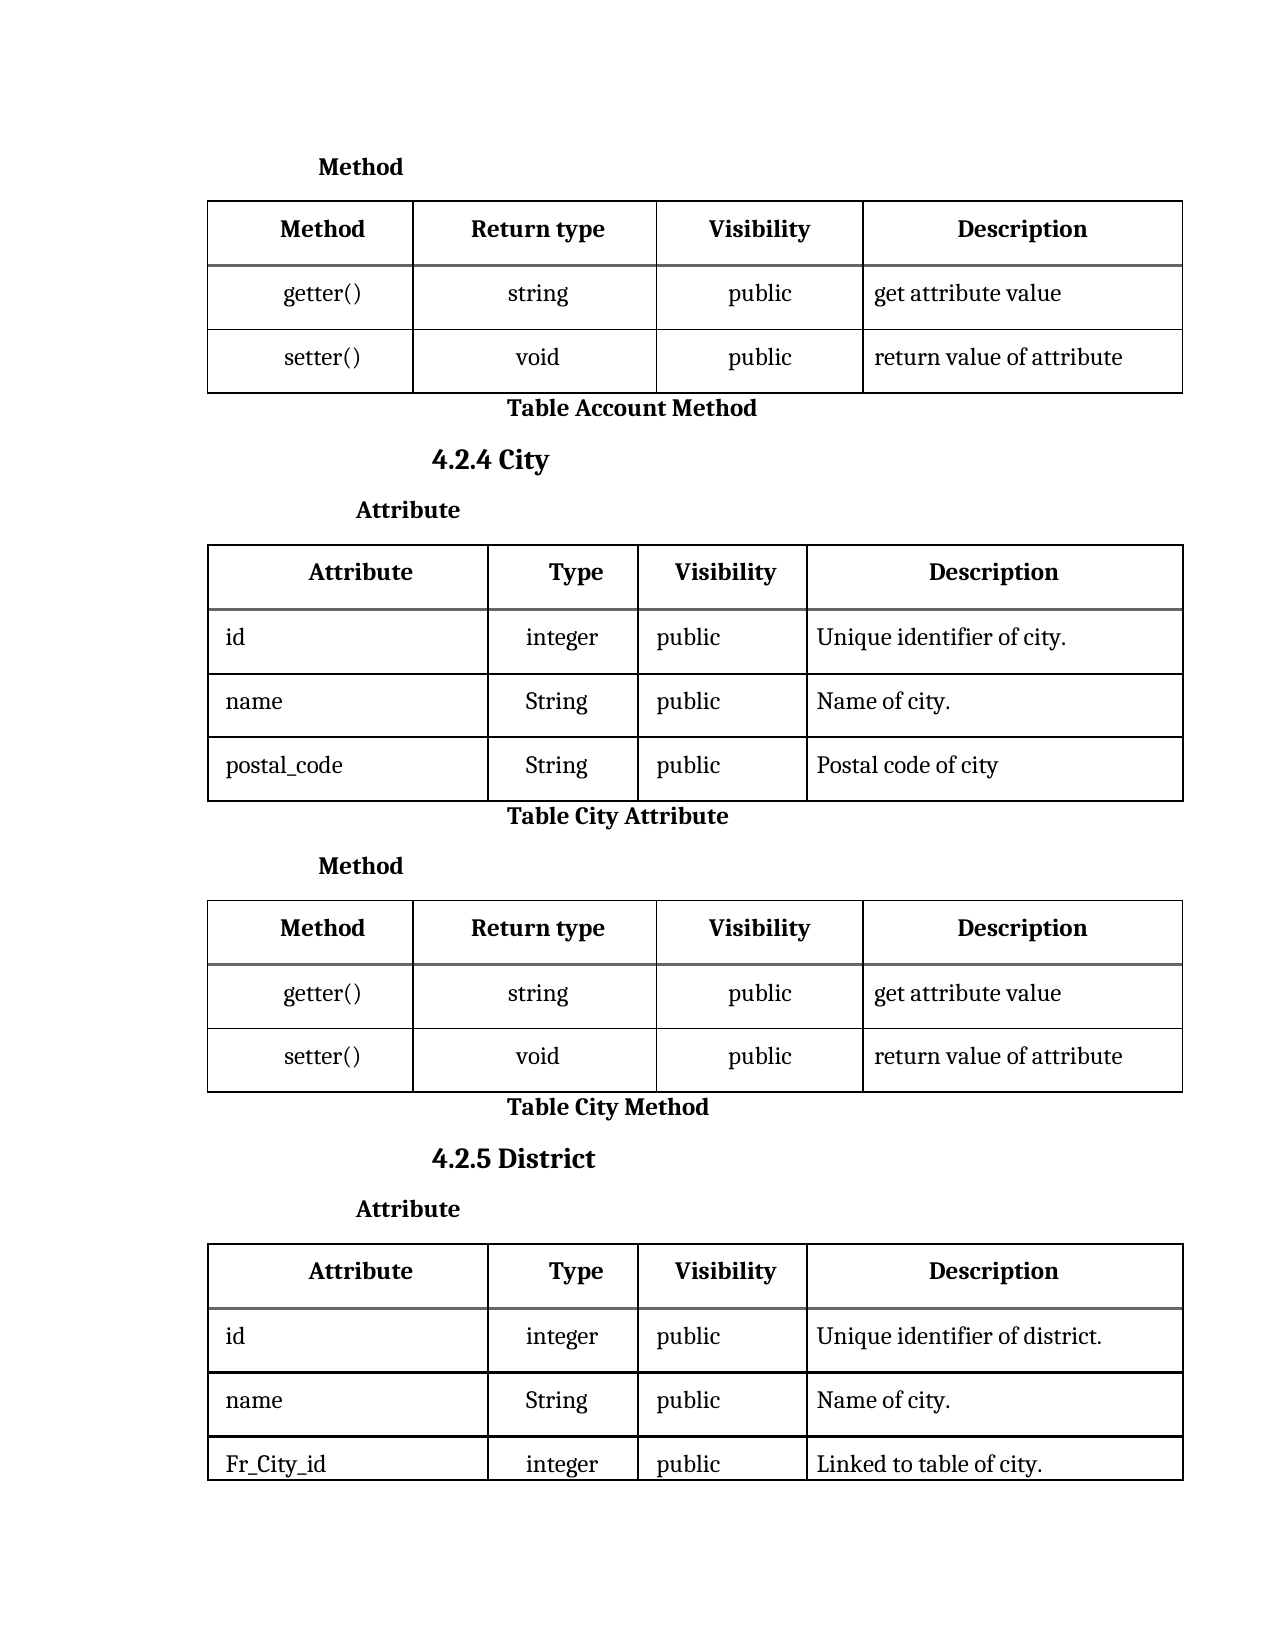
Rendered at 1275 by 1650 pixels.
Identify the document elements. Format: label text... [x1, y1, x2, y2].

table_cell Name of city. [808, 1374, 1182, 1435]
table_header Visibility [657, 901, 862, 963]
table_cell public [639, 611, 806, 672]
table_header Visibility [639, 546, 806, 607]
list Attribute [282, 1195, 1157, 1224]
table_cell get attribute value [864, 966, 1182, 1028]
table_header Return type [414, 202, 656, 264]
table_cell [808, 1438, 1182, 1479]
table_cell public [657, 330, 862, 392]
table_cell Fr_City_id [209, 1438, 487, 1479]
table_cell get attribute value [864, 267, 1182, 329]
table_cell setter() [208, 1029, 412, 1091]
table_header Attribute [209, 546, 487, 607]
table_cell Unique identifier of city. [808, 611, 1182, 672]
table_cell public [657, 966, 862, 1028]
table_cell void [414, 1029, 656, 1091]
table_cell integer [489, 611, 637, 672]
table_cell public [639, 1438, 806, 1479]
text Table City Attribute [432, 802, 1157, 831]
table_cell Name of city. [808, 675, 1182, 736]
table_cell public [639, 738, 806, 800]
text Table Account Method [432, 394, 1157, 422]
table_cell postal_code [209, 738, 487, 800]
table_cell integer [489, 1310, 637, 1371]
subtitle 4.2.5 District [207, 1142, 1157, 1176]
list Attribute [282, 496, 1157, 525]
table_cell return value of attribute [864, 1029, 1182, 1091]
table_header Type [489, 1245, 637, 1307]
text Method [244, 852, 1157, 881]
table_header Description [864, 202, 1182, 264]
table_cell integer [489, 1438, 637, 1479]
text Method [244, 153, 1157, 181]
table_cell public [657, 267, 862, 329]
table_cell void [414, 330, 656, 392]
table_header Description [808, 1245, 1182, 1307]
table_cell getter() [208, 267, 412, 329]
table_header Type [489, 546, 637, 607]
table_cell public [639, 675, 806, 736]
table_cell name [209, 1374, 487, 1435]
table_cell Unique identifier of district. [808, 1310, 1182, 1371]
table_header Method [208, 202, 412, 264]
subtitle 4.2.4 City [207, 443, 1157, 477]
table_cell String [489, 738, 637, 800]
table_cell String [489, 675, 637, 736]
table_cell id [209, 611, 487, 672]
table_cell public [639, 1374, 806, 1435]
table_header Return type [414, 901, 656, 963]
table_cell public [639, 1310, 806, 1371]
table_header Description [808, 546, 1182, 607]
table_cell getter() [208, 966, 412, 1028]
table_cell string [414, 267, 656, 329]
table_header Visibility [657, 202, 862, 264]
table_header Visibility [639, 1245, 806, 1307]
table_cell public [657, 1029, 862, 1091]
table_cell string [414, 966, 656, 1028]
table_header Description [864, 901, 1182, 963]
table_cell String [489, 1374, 637, 1435]
table_cell setter() [208, 330, 412, 392]
table_cell return value of attribute [864, 330, 1182, 392]
table_cell name [209, 675, 487, 736]
table_header Attribute [209, 1245, 487, 1307]
table_cell Postal code of city [808, 738, 1182, 800]
text Table City Method [432, 1093, 1157, 1121]
table_header Method [208, 901, 412, 963]
table_cell id [209, 1310, 487, 1371]
